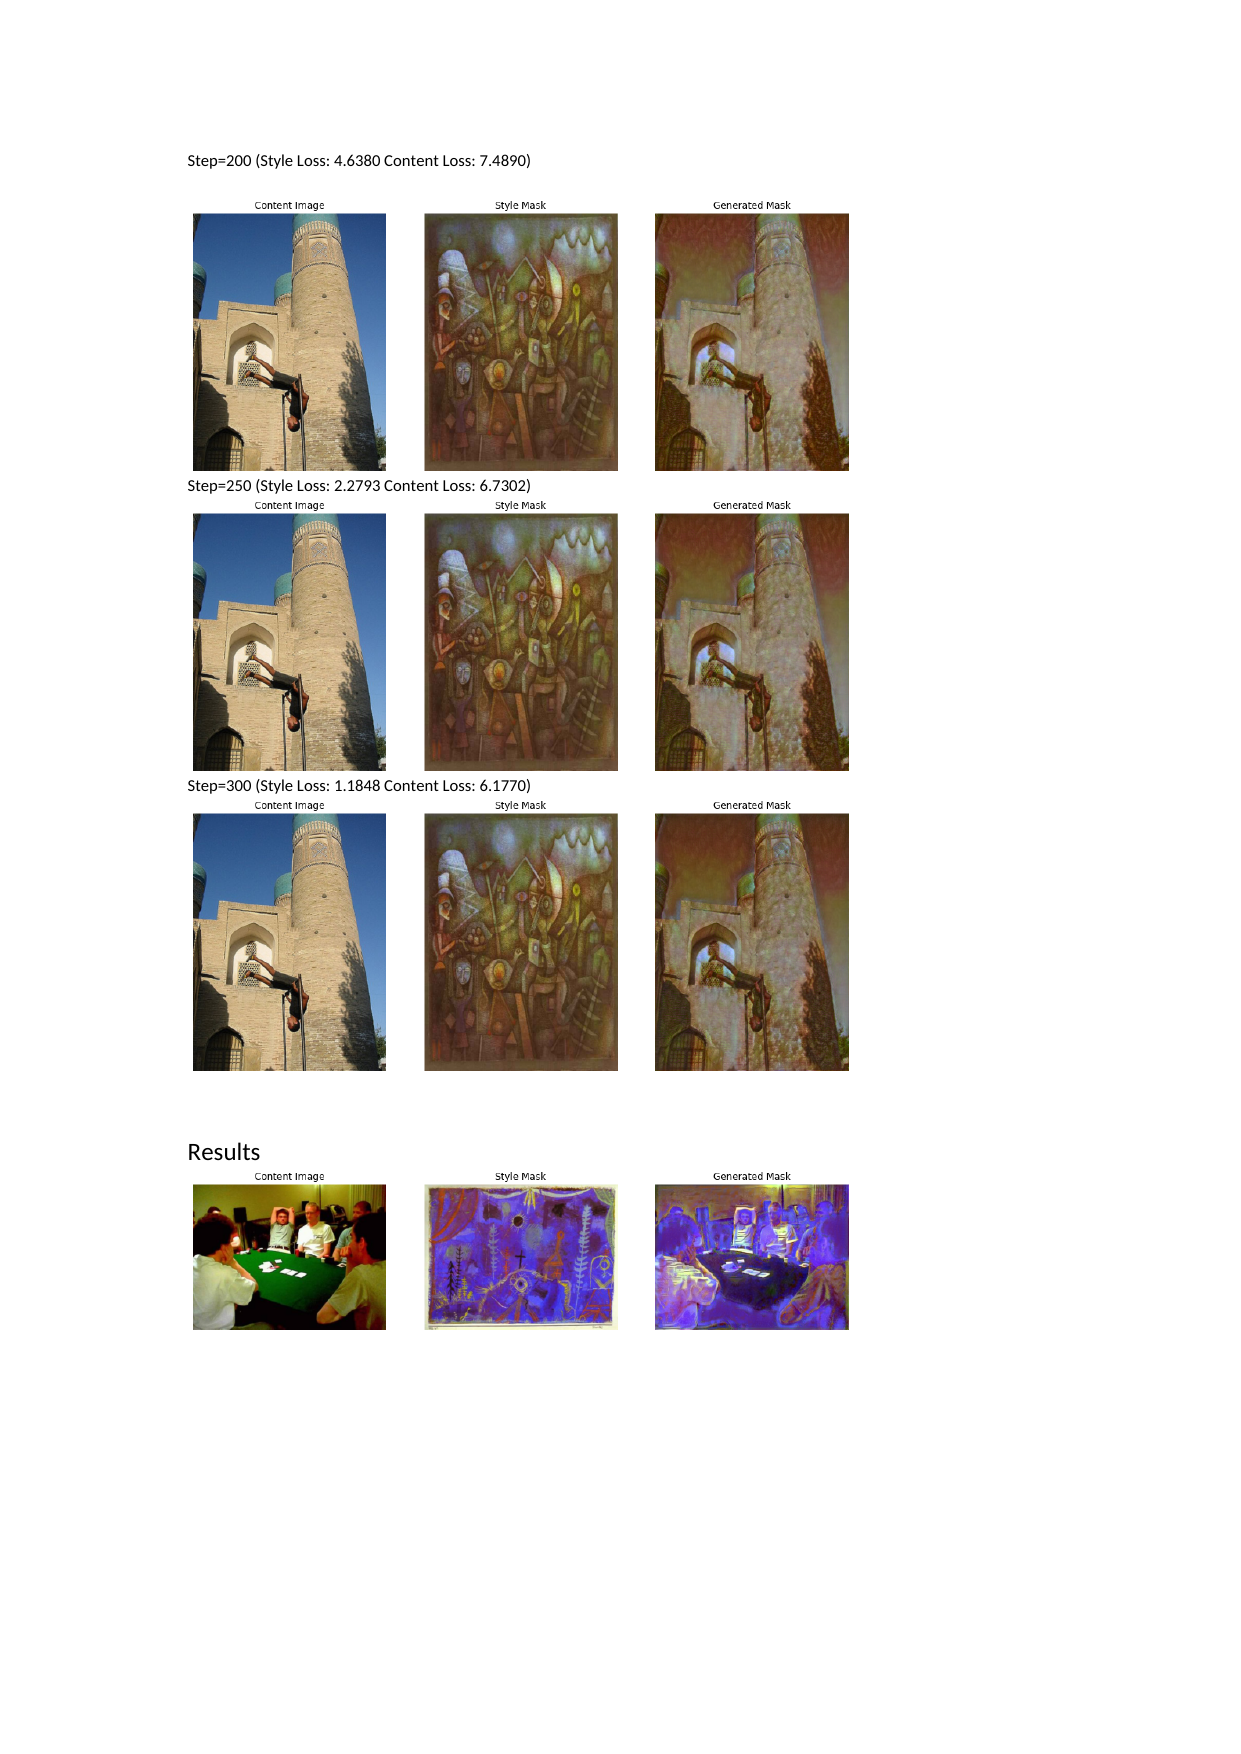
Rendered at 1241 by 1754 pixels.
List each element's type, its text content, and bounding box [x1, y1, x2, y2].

text Results [187, 1136, 1053, 1167]
text Step=300 (Style Loss: 1.1848 Content Loss: 6.1770) [187, 775, 1053, 796]
picture [187, 1167, 853, 1335]
picture [187, 795, 853, 1076]
text Step=200 (Style Loss: 4.6380 Content Loss: 7.4890) [187, 150, 1053, 170]
picture [187, 195, 853, 476]
picture [187, 495, 853, 776]
text Step=250 (Style Loss: 2.2793 Content Loss: 6.7302) [187, 475, 1053, 496]
